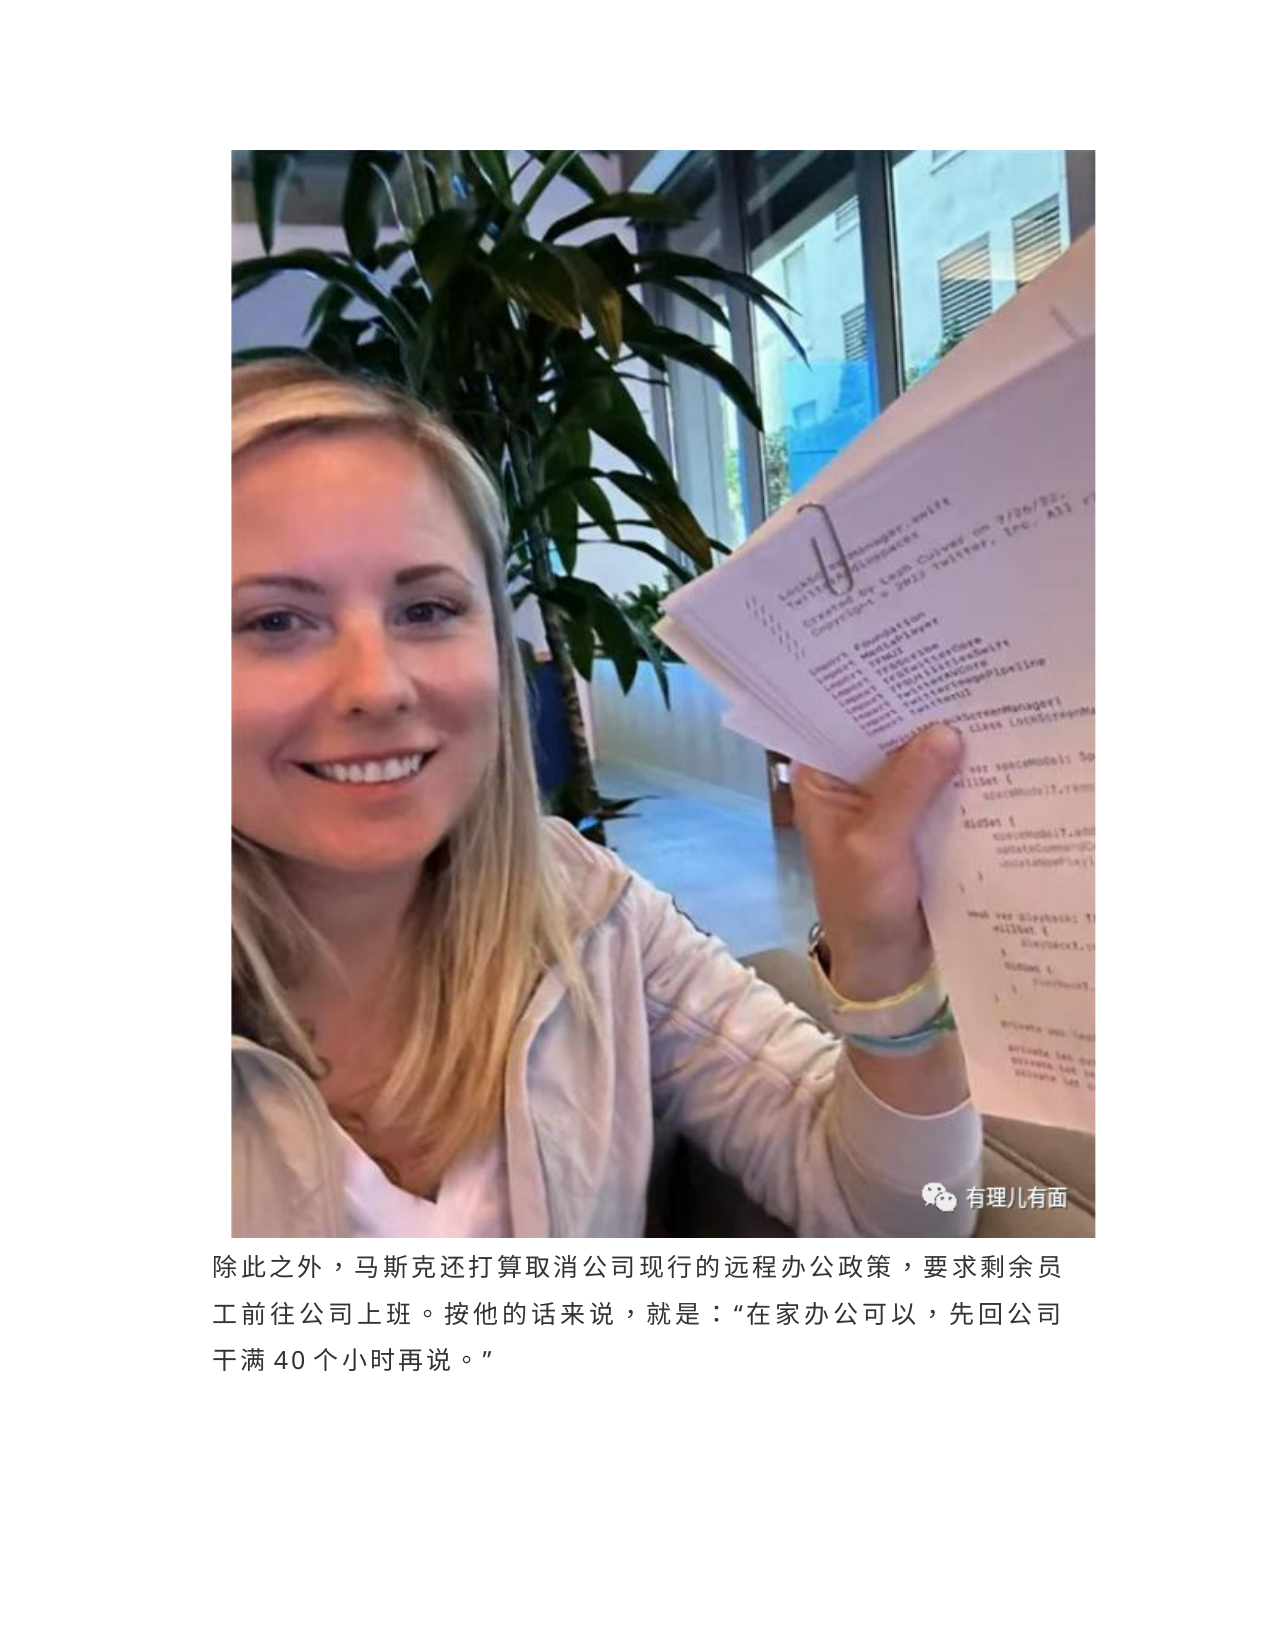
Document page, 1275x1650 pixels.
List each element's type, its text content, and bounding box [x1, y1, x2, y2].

text 除此之外，马斯克还打算取消公司现行的远程办公政策，要求剩余员工前往公司上班。按他的话来说，就是：“在家办公可以，先回公司干满40个小时再说。” [212, 1237, 1062, 1377]
picture [231, 150, 1096, 1238]
